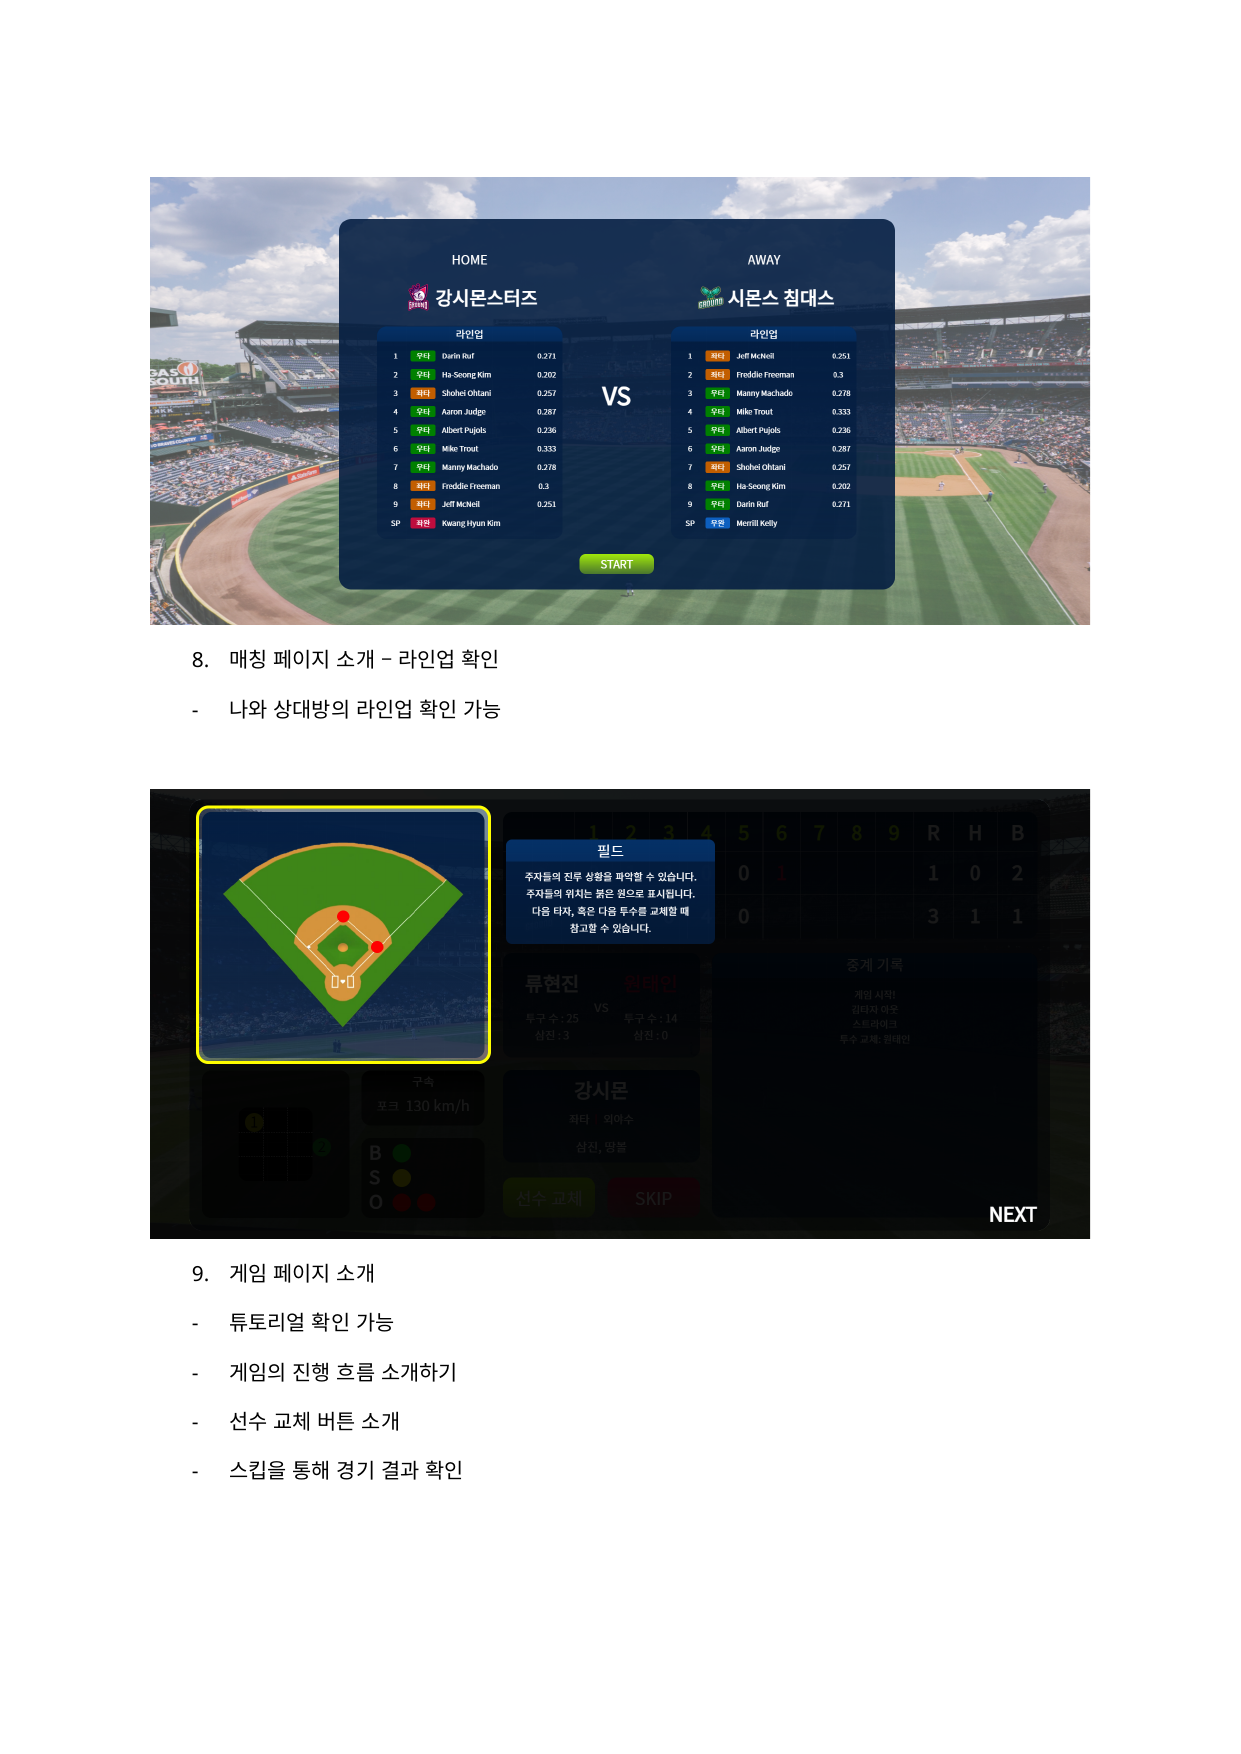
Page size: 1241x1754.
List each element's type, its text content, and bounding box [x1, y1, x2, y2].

list 게임의 진행 흐름 소개하기 [192, 1356, 1090, 1386]
picture [150, 789, 1091, 1239]
list 게임 페이지 소개 [192, 1257, 1090, 1288]
list 스킵을 통해 경기 결과 확인 [192, 1455, 1090, 1485]
list 나와 상대방의 라인업 확인 가능 [192, 693, 1090, 723]
list 튜토리얼 확인 가능 [192, 1307, 1090, 1337]
picture [150, 177, 1091, 625]
list 매칭 페이지 소개 – 라인업 확인 [192, 643, 1090, 674]
list 선수 교체 버튼 소개 [192, 1405, 1090, 1436]
